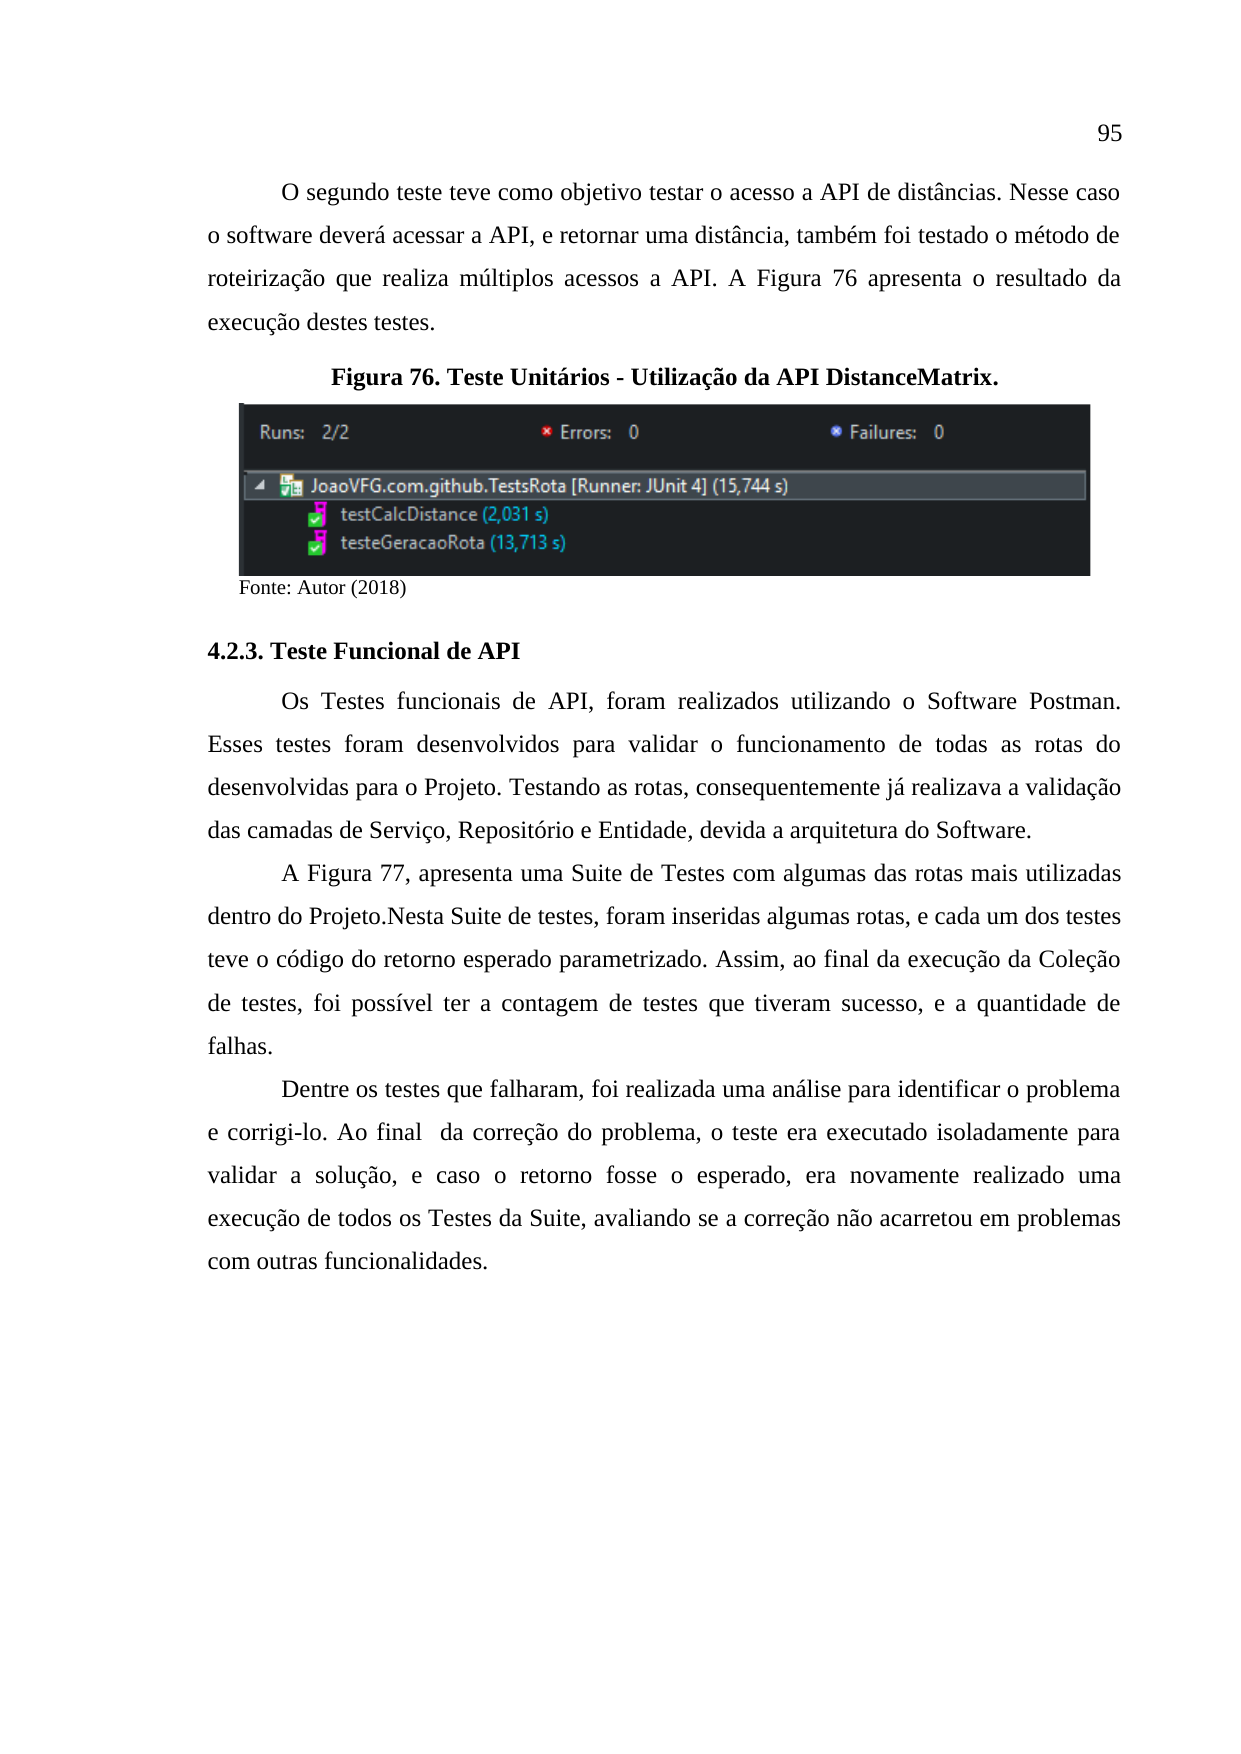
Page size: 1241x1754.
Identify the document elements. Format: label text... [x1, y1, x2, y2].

subtitle Teste Funcional de API [207, 636, 1122, 665]
text Dentre os testes que falharam, foi realizada uma análise para identificar o problema e corrigi-lo. Ao final da correção do problema, o teste era executado isoladamente para validar a solução, e caso o retorno fosse o esperado, era novamente realizado uma execução de todos os Testes da Suite, avaliando se a correção não acarretou em problemas com outras funcionalidades. [207, 1074, 1122, 1275]
text Fonte: Autor (2018) [207, 575, 1122, 599]
text Os Testes funcionais de API, foram realizados utilizando o Software Postman. Esses testes foram desenvolvidos para validar o funcionamento de todas as rotas do desenvolvidas para o Projeto. Testando as rotas, consequentemente já realizava a validação das camadas de Serviço, Repositório e Entidade, devida a arquitetura do Software. [207, 686, 1122, 844]
picture [238, 403, 1091, 576]
text A Figura 77, apresenta uma Suite de Testes com algumas das rotas mais utilizadas dentro do Projeto.Nesta Suite de testes, foram inseridas algumas rotas, e cada um dos testes teve o código do retorno esperado parametrizado. Assim, ao final da execução da Coleção de testes, foi possível ter a contagem de testes que tiveram sucesso, e a quantidade de falhas. [207, 858, 1122, 1059]
text Figura 76. Teste Unitários - Utilização da API DistanceMatrix. [207, 362, 1122, 391]
text O segundo teste teve como objetivo testar o acesso a API de distâncias. Nesse caso o software deverá acessar a API, e retornar uma distância, também foi testado o método de roteirização que realiza múltiplos acessos a API. A Figura 76 apresenta o resultado da execução destes testes. [207, 177, 1122, 335]
